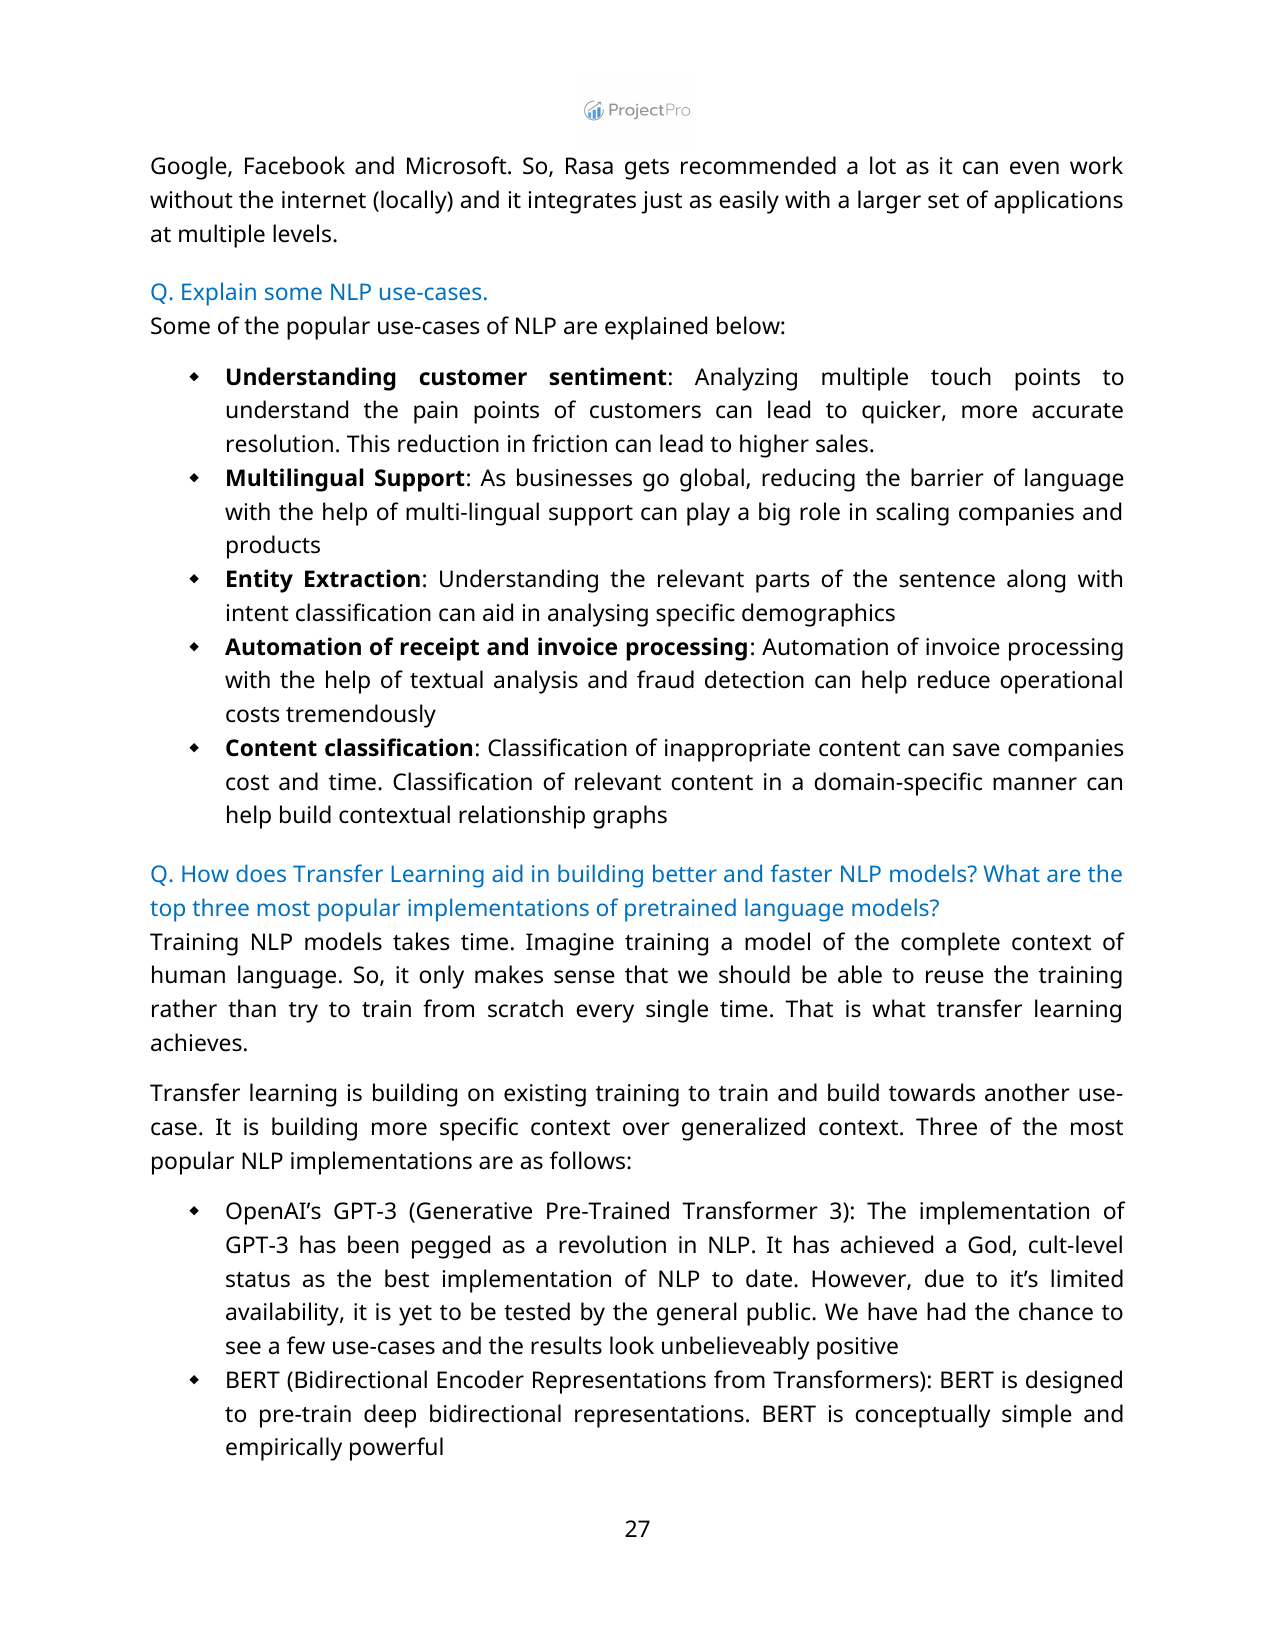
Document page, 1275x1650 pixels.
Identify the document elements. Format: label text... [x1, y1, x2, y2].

list Multilingual Support: As businesses go global, reducing the barrier of language with the help of multi-lingual support can play a big role in scaling companies and products [187, 462, 1125, 560]
list Automation of receipt and invoice processing: Automation of invoice processing with the help of textual analysis and fraud detection can help reduce operational costs tremendously [187, 630, 1125, 729]
text Training NLP models takes time. Imagine training a model of the complete context of human language. So, it only makes sense that we should be able to reuse the training rather than try to train from scratch every single time. That is what transfer learning achieves. [150, 925, 1125, 1058]
text Some of the popular use-cases of NLP are explained below: [150, 310, 1125, 341]
list Entity Extraction: Understanding the relevant parts of the sentence along with intent classification can aid in analysing specific demographics [187, 563, 1125, 628]
list BERT (Bidirectional Encoder Representations from Transformers): BERT is designed to pre-train deep bidirectional representations. BERT is conceptually simple and empirically powerful [187, 1364, 1125, 1462]
picture [582, 75, 693, 149]
list OpenAI’s GPT-3 (Generative Pre-Trained Transformer 3): The implementation of GPT-3 has been pegged as a revolution in NLP. It has achieved a God, cult-level status as the best implementation of NLP to date. However, due to it’s limited availability, it is yet to be tested by the general public. We have had the chance to see a few use-cases and the results look unbelieveably positive [187, 1195, 1125, 1361]
list Content classification: Classification of inappropriate content can save companies cost and time. Classification of relevant content in a domain-specific manner can help build contextual relationship graphs [187, 732, 1125, 830]
text Transfer learning is building on existing training to train and build towards another use-case. It is building more specific context over generalized context. Three of the most popular NLP implementations are as follows: [150, 1077, 1125, 1176]
list Understanding customer sentiment: Analyzing multiple touch points to understand the pain points of customers can lead to quicker, more accurate resolution. This reduction in friction can lead to higher sales. [187, 360, 1125, 459]
subtitle Q. How does Transfer Learning aid in building better and faster NLP models? What are the top three most popular implementations of pretrained language models? [150, 858, 1125, 923]
subtitle Q. Explain some NLP use-cases. [150, 276, 1125, 307]
